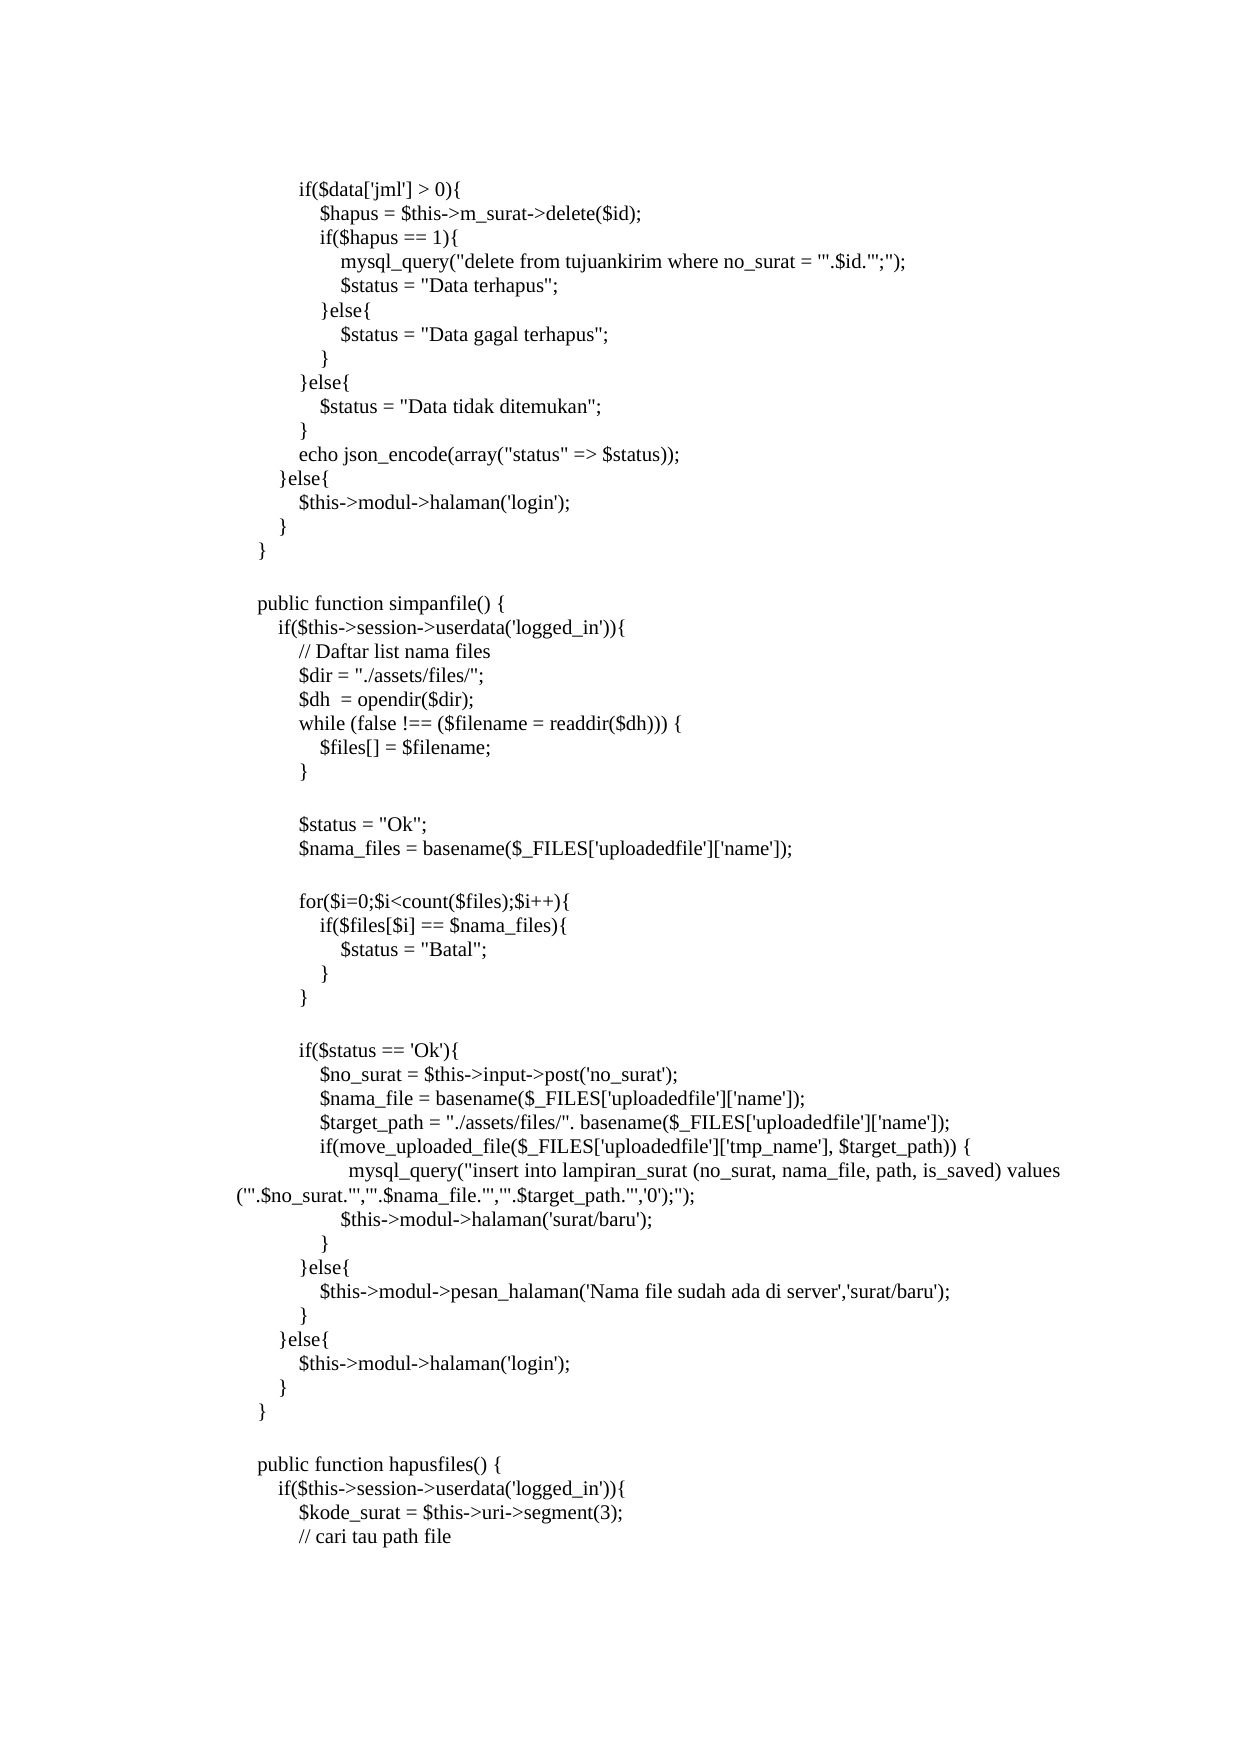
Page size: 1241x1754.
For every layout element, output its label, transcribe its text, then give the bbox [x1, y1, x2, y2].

text public function hapusfiles() { [236, 1452, 1063, 1476]
text }else{ [236, 297, 1063, 322]
text mysql_query("insert into lampiran_surat (no_surat, nama_file, path, is_saved) values ('".$no_surat."','".$nama_file."','".$target_path."','0');"); [236, 1158, 1063, 1207]
text mysql_query("delete from tujuankirim where no_surat = '".$id."';"); [236, 249, 1063, 273]
text $no_surat = $this->input->post('no_surat'); [236, 1062, 1063, 1086]
text }else{ [236, 370, 1063, 394]
text } [236, 1375, 1063, 1399]
text $target_path = "./assets/files/". basename($_FILES['uploadedfile']['name']); [236, 1110, 1063, 1134]
text }else{ [236, 1327, 1063, 1351]
text if($files[$i] == $nama_files){ [236, 913, 1063, 937]
text } [236, 1303, 1063, 1327]
text $nama_files = basename($_FILES['uploadedfile']['name']); [236, 836, 1063, 860]
text $this->modul->halaman('login'); [236, 1351, 1063, 1375]
text $status = "Batal"; [236, 937, 1063, 961]
text if($status == 'Ok'){ [236, 1038, 1063, 1062]
text $files[] = $filename; [236, 735, 1063, 759]
text public function simpanfile() { [236, 591, 1063, 615]
text if($this->session->userdata('logged_in')){ [236, 615, 1063, 639]
text } [236, 538, 1063, 562]
text $dir = "./assets/files/"; [236, 663, 1063, 687]
text // Daftar list nama files [236, 639, 1063, 663]
text if($this->session->userdata('logged_in')){ [236, 1476, 1063, 1500]
text } [236, 961, 1063, 985]
text $status = "Data terhapus"; [236, 273, 1063, 297]
text if($data['jml'] > 0){ [236, 177, 1063, 201]
text $nama_file = basename($_FILES['uploadedfile']['name']); [236, 1086, 1063, 1110]
text } [236, 514, 1063, 538]
text }else{ [236, 466, 1063, 490]
text for($i=0;$i<count($files);$i++){ [236, 889, 1063, 913]
text // cari tau path file [236, 1524, 1063, 1548]
text $this->modul->halaman('login'); [236, 490, 1063, 514]
text $this->modul->halaman('surat/baru'); [236, 1207, 1063, 1231]
text echo json_encode(array("status" => $status)); [236, 442, 1063, 466]
text $kode_surat = $this->uri->segment(3); [236, 1500, 1063, 1524]
text $status = "Data tidak ditemukan"; [236, 394, 1063, 418]
text if($hapus == 1){ [236, 225, 1063, 249]
text }else{ [236, 1255, 1063, 1279]
text while (false !== ($filename = readdir($dh))) { [236, 711, 1063, 735]
text $hapus = $this->m_surat->delete($id); [236, 201, 1063, 225]
text } [236, 346, 1063, 370]
text } [236, 1231, 1063, 1255]
text } [236, 985, 1063, 1009]
text $dh = opendir($dir); [236, 687, 1063, 711]
text $this->modul->pesan_halaman('Nama file sudah ada di server','surat/baru'); [236, 1279, 1063, 1303]
text if(move_uploaded_file($_FILES['uploadedfile']['tmp_name'], $target_path)) { [236, 1134, 1063, 1158]
text } [236, 1399, 1063, 1423]
text $status = "Data gagal terhapus"; [236, 322, 1063, 346]
text $status = "Ok"; [236, 812, 1063, 836]
text } [236, 759, 1063, 783]
text } [236, 418, 1063, 442]
